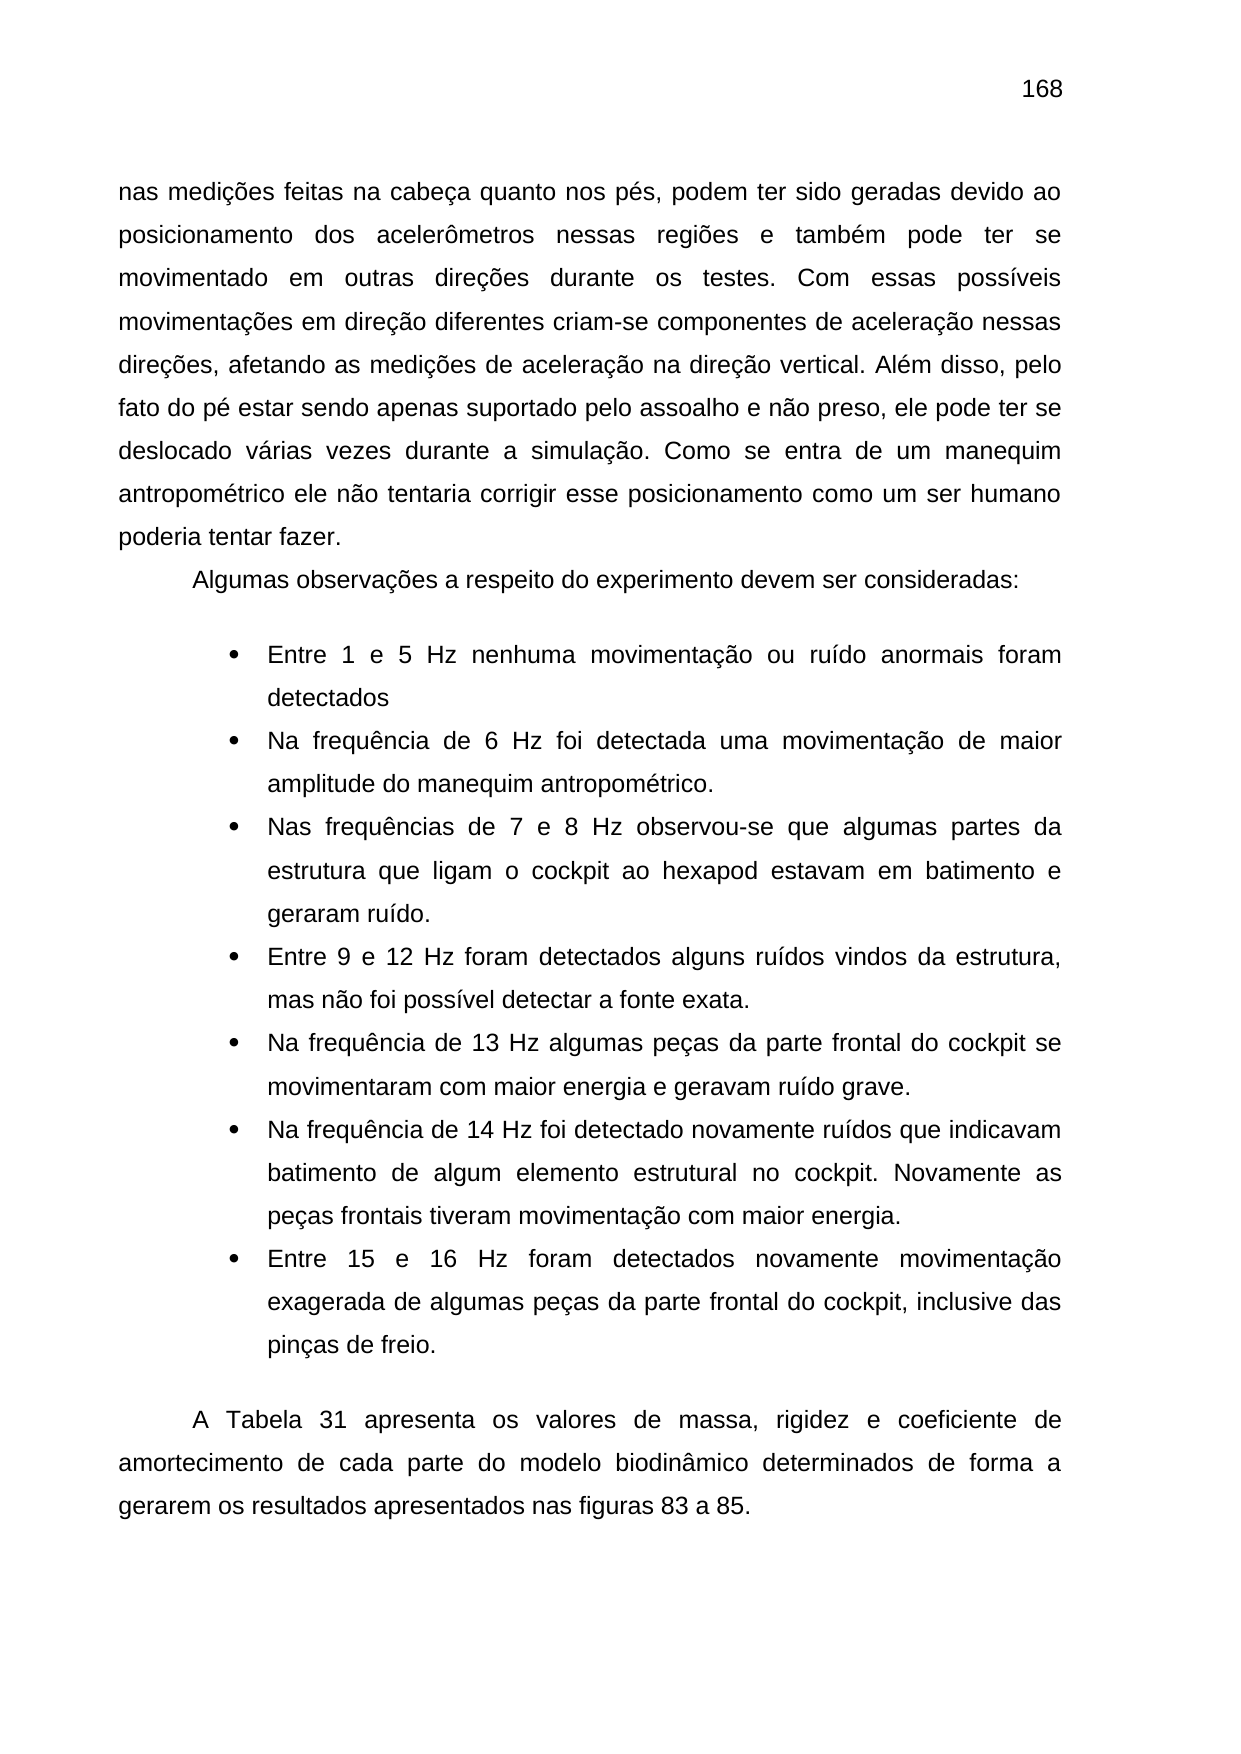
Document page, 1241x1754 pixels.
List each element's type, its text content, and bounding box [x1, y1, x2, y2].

list Na frequência de 14 Hz foi detectado novamente ruídos que indicavam batimento de algum elemento estrutural no cockpit. Novamente as peças frontais tiveram movimentação com maior energia. [229, 1114, 1063, 1230]
list Nas frequências de 7 e 8 Hz observou-se que algumas partes da estrutura que ligam o cockpit ao hexapod estavam em batimento e geraram ruído. [229, 812, 1063, 927]
list Na frequência de 6 Hz foi detectada uma movimentação de maior amplitude do manequim antropométrico. [229, 726, 1063, 798]
text Algumas observações a respeito do experimento devem ser consideradas: [118, 565, 1063, 594]
list Na frequência de 13 Hz algumas peças da parte frontal do cockpit se movimentaram com maior energia e geravam ruído grave. [229, 1028, 1063, 1100]
list Entre 1 e 5 Hz nenhuma movimentação ou ruído anormais foram detectados [229, 640, 1063, 712]
text A Tabela 31 apresenta os valores de massa, rigidez e coeficiente de amortecimento de cada parte do modelo biodinâmico determinados de forma a gerarem os resultados apresentados nas figuras 83 a 85. [118, 1405, 1063, 1520]
list Entre 9 e 12 Hz foram detectados alguns ruídos vindos da estrutura, mas não foi possível detectar a fonte exata. [229, 942, 1063, 1014]
list Entre 15 e 16 Hz foram detectados novamente movimentação exagerada de algumas peças da parte frontal do cockpit, inclusive das pinças de freio. [229, 1244, 1063, 1359]
